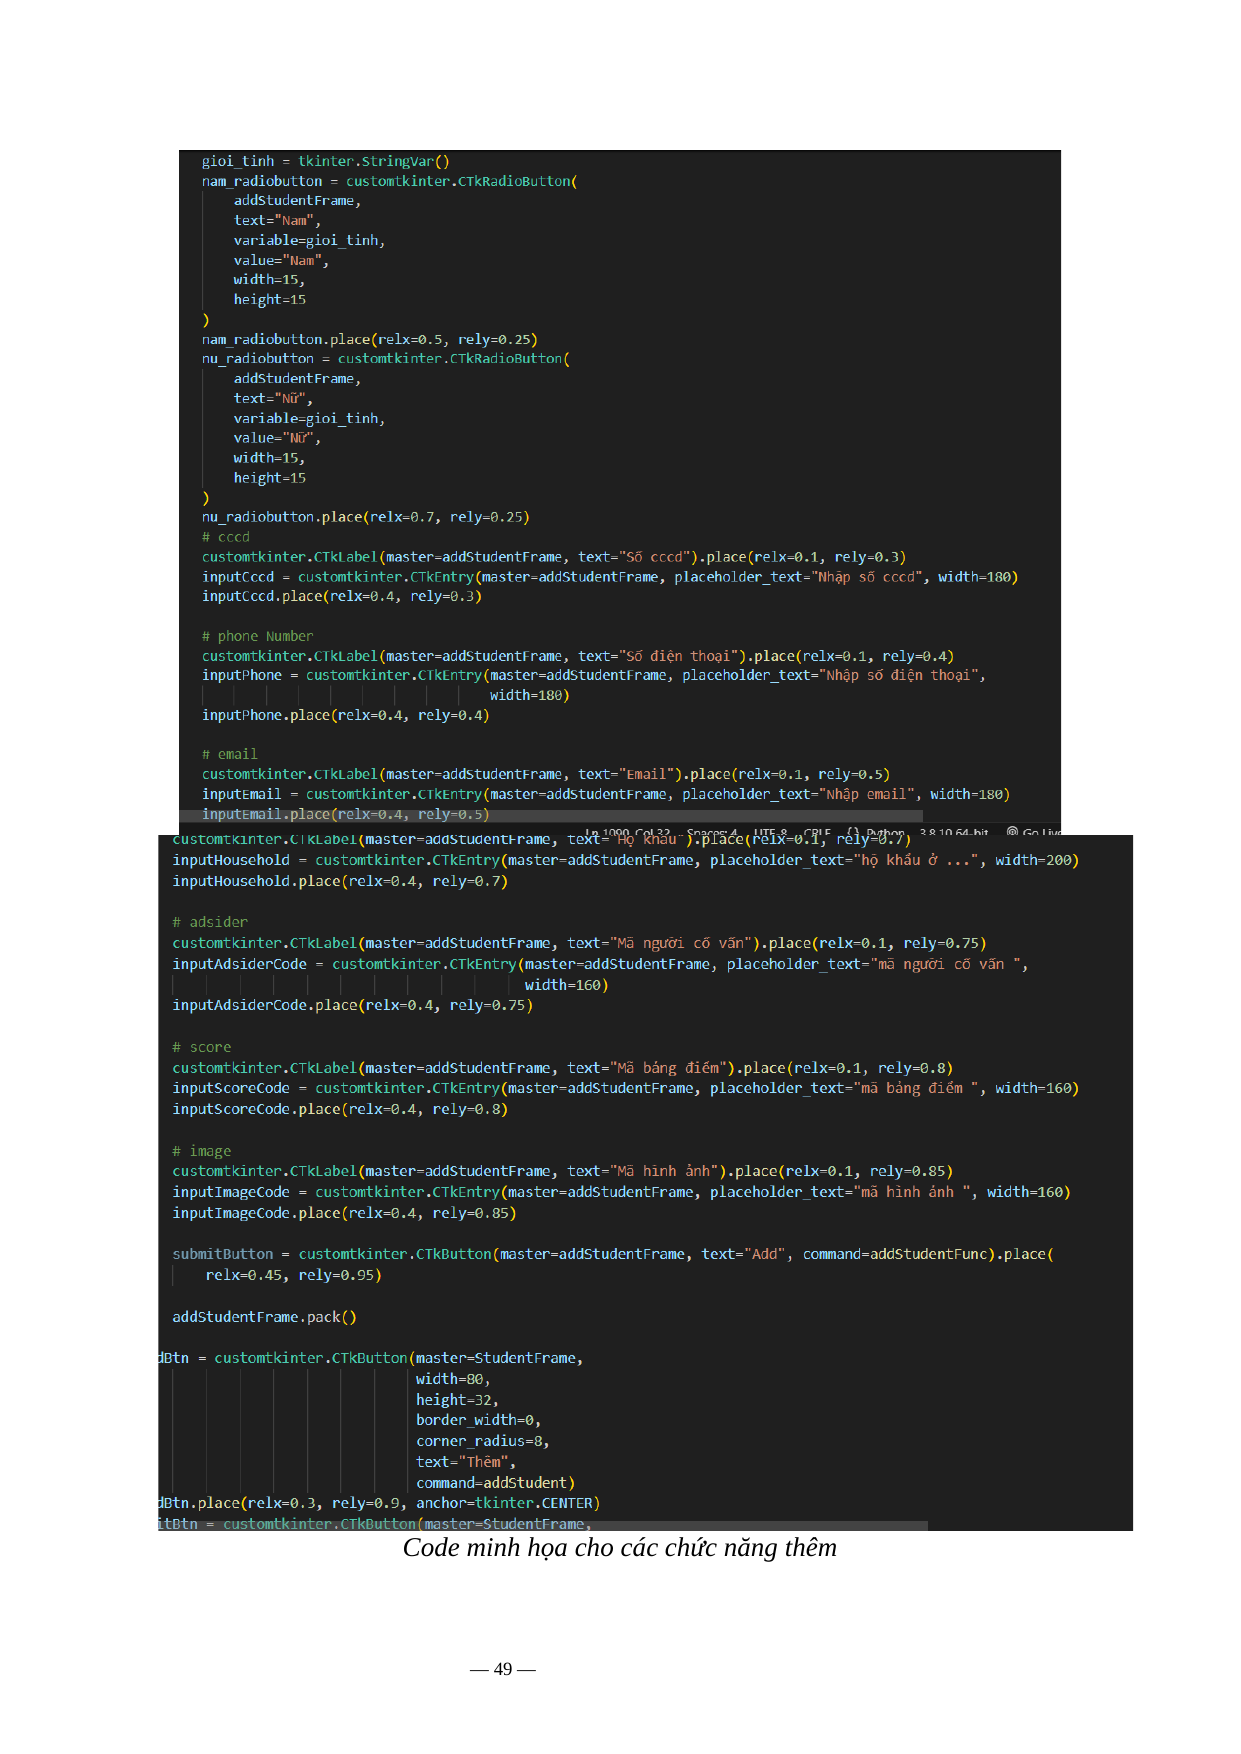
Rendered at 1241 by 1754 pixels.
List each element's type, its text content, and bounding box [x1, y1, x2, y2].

picture [158, 150, 1134, 1531]
list Code minh họa cho các chức năng thêm [158, 1531, 1082, 1562]
